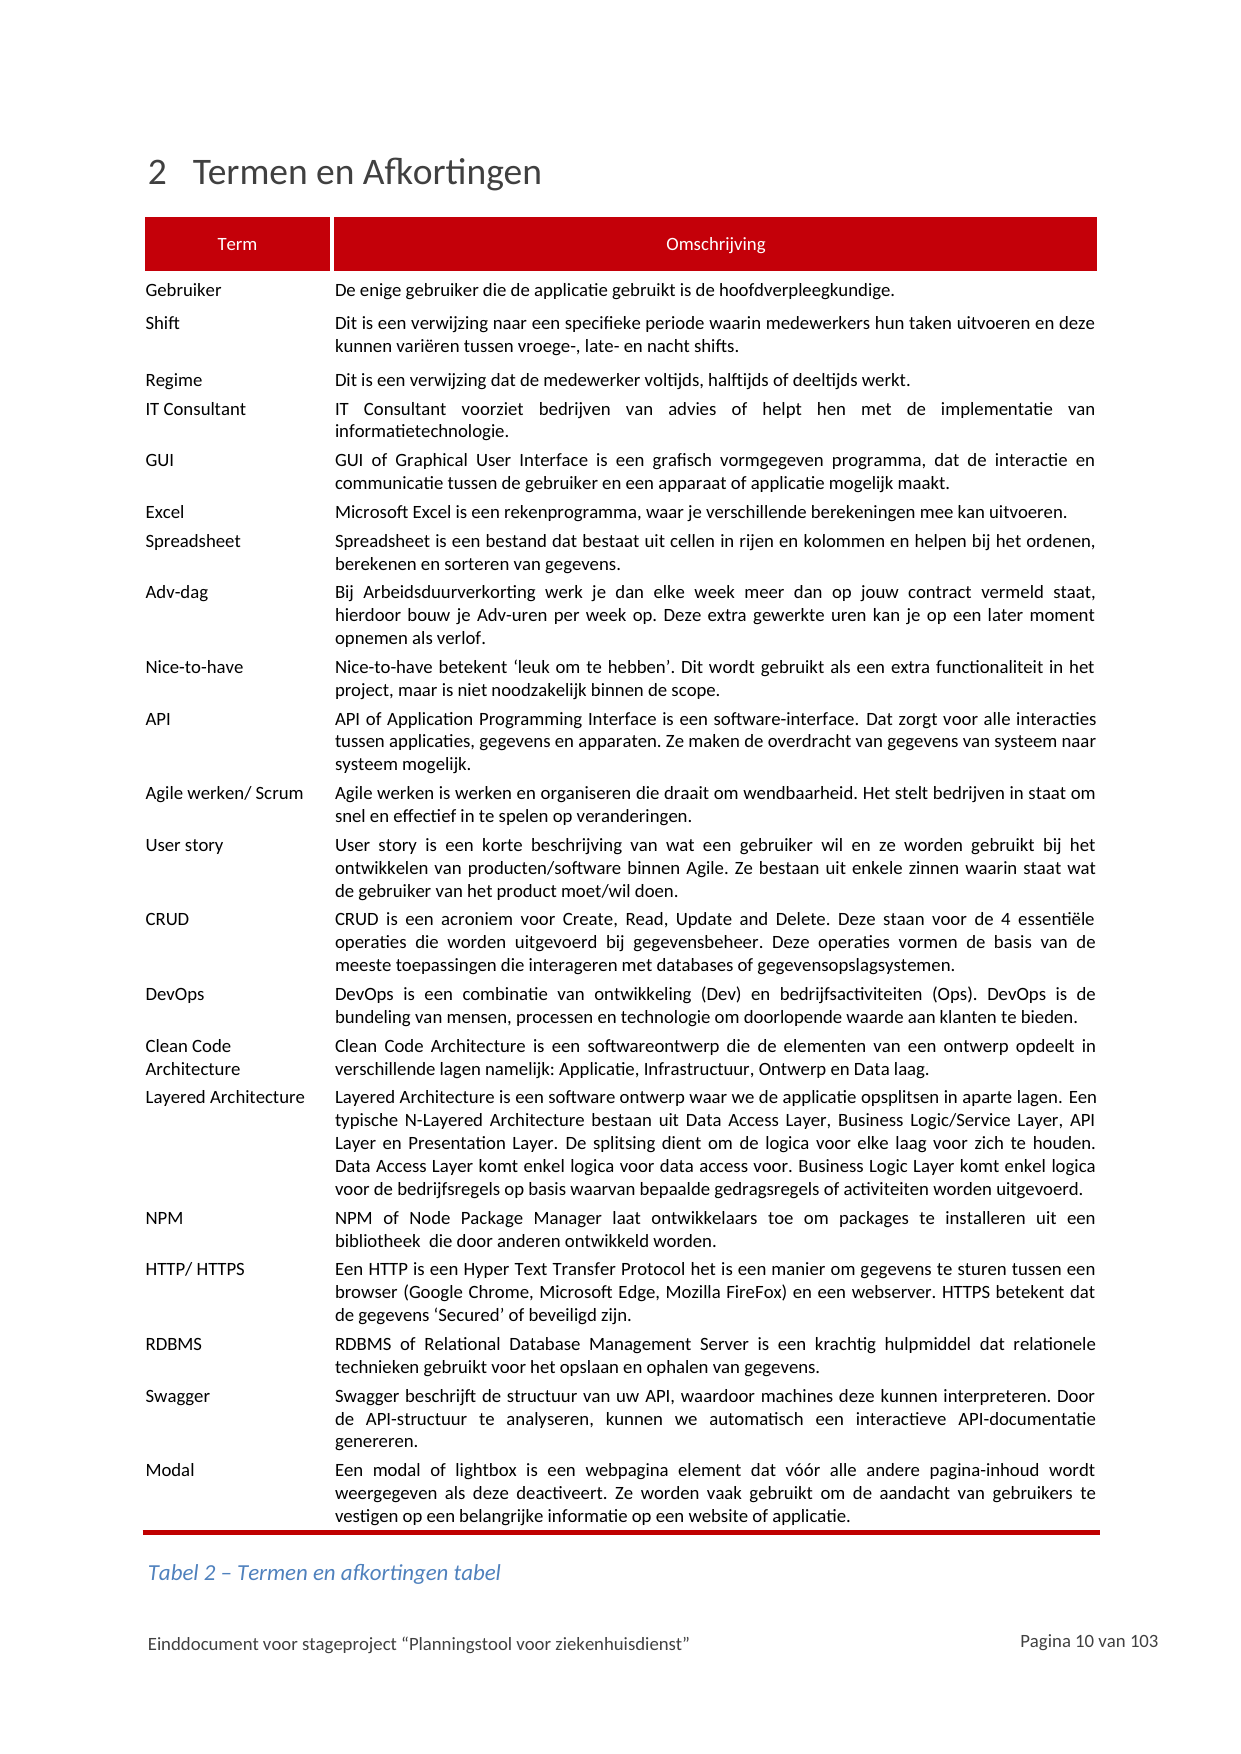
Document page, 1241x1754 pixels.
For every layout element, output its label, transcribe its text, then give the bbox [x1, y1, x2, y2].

table_cell Layered Architecture [143, 1083, 332, 1203]
table_header Omschrijving [334, 217, 1097, 271]
table_cell Een HTTP is een Hyper Text Transfer Protocol het is een manier om gegevens te sturen tussen een browser (Google Chrome, Microsoft Edge, Mozilla FireFox) en een webserver. HTTPS betekent dat de gegevens ‘Secured’ of beveiligd zijn. [332, 1255, 1100, 1329]
table_cell Modal [143, 1455, 332, 1530]
table_cell Swagger [143, 1381, 332, 1455]
table_cell Een modal of lightbox is een webpagina element dat vóór alle andere pagina-inhoud wordt weergegeven als deze deactiveert. Ze worden vaak gebruikt om de aandacht van gebruikers te vestigen op een belangrijke informatie op een website of applicatie. [332, 1455, 1100, 1530]
subtitle Termen en Afkortingen [148, 148, 1093, 193]
table_cell IT Consultant voorziet bedrijven van advies of helpt hen met de implementatie van informatietechnologie. [332, 394, 1100, 445]
table_cell Regime [143, 360, 332, 394]
table_cell HTTP/ HTTPS [143, 1255, 332, 1329]
table_cell Dit is een verwijzing naar een specifieke periode waarin medewerkers hun taken uitvoeren en deze kunnen variëren tussen vroege-, late- en nacht shifts. [332, 304, 1100, 360]
table_cell Adv-dag [143, 578, 332, 652]
table_cell CRUD [143, 905, 332, 979]
table_cell Bij Arbeidsduurverkorting werk je dan elke week meer dan op jouw contract vermeld staat, hierdoor bouw je Adv-uren per week op. Deze extra gewerkte uren kan je op een later moment opnemen als verlof. [332, 578, 1100, 652]
table_cell IT Consultant [143, 394, 332, 445]
table_cell GUI [143, 445, 332, 497]
table_cell RDBMS of Relational Database Management Server is een krachtig hulpmiddel dat relationele technieken gebruikt voor het opslaan en ophalen van gegevens. [332, 1329, 1100, 1381]
table_cell Shift [143, 304, 332, 360]
table_cell GUI of Graphical User Interface is een grafisch vormgegeven programma, dat de interactie en communicatie tussen de gebruiker en een apparaat of applicatie mogelijk maakt. [332, 445, 1100, 497]
table_cell Excel [143, 497, 332, 526]
table_cell NPM of Node Package Manager laat ontwikkelaars toe om packages te installeren uit een bibliotheek die door anderen ontwikkeld worden. [332, 1203, 1100, 1254]
table_cell Agile werken is werken en organiseren die draait om wendbaarheid. Het stelt bedrijven in staat om snel en effectief in te spelen op veranderingen. [332, 778, 1100, 830]
table_cell Nice-to-have betekent ‘leuk om te hebben’. Dit wordt gebruikt als een extra functionaliteit in het project, maar is niet noodzakelijk binnen de scope. [332, 652, 1100, 704]
text Tabel 2 – Termen en afkortingen tabel [148, 1535, 1093, 1586]
table_cell API of Application Programming Interface is een software-interface. Dat zorgt voor alle interacties tussen applicaties, gegevens en apparaten. Ze maken de overdracht van gegevens van systeem naar systeem mogelijk. [332, 704, 1100, 778]
table_cell De enige gebruiker die de applicatie gebruikt is de hoofdverpleegkundige. [332, 275, 1100, 304]
table_cell Layered Architecture is een software ontwerp waar we de applicatie opsplitsen in aparte lagen. Een typische N-Layered Architecture bestaan uit Data Access Layer, Business Logic/Service Layer, API Layer en Presentation Layer. De splitsing dient om de logica voor elke laag voor zich te houden. Data Access Layer komt enkel logica voor data access voor. Business Logic Layer komt enkel logica voor de bedrijfsregels op basis waarvan bepaalde gedragsregels of activiteiten worden uitgevoerd. [332, 1083, 1100, 1203]
table_cell Microsoft Excel is een rekenprogramma, waar je verschillende berekeningen mee kan uitvoeren. [332, 497, 1100, 526]
table_header Term [145, 217, 330, 271]
table_cell DevOps is een combinatie van ontwikkeling (Dev) en bedrijfsactiviteiten (Ops). DevOps is de bundeling van mensen, processen en technologie om doorlopende waarde aan klanten te bieden. [332, 979, 1100, 1031]
table_cell API [143, 704, 332, 778]
table_cell Gebruiker [143, 275, 332, 304]
table_cell Spreadsheet is een bestand dat bestaat uit cellen in rijen en kolommen en helpen bij het ordenen, berekenen en sorteren van gegevens. [332, 526, 1100, 577]
table_cell Dit is een verwijzing dat de medewerker voltijds, halftijds of deeltijds werkt. [332, 360, 1100, 394]
table_cell User story is een korte beschrijving van wat een gebruiker wil en ze worden gebruikt bij het ontwikkelen van producten/software binnen Agile. Ze bestaan uit enkele zinnen waarin staat wat de gebruiker van het product moet/wil doen. [332, 830, 1100, 904]
table_cell DevOps [143, 979, 332, 1031]
table_cell Spreadsheet [143, 526, 332, 577]
table_cell Swagger beschrijft de structuur van uw API, waardoor machines deze kunnen interpreteren. Door de API-structuur te analyseren, kunnen we automatisch een interactieve API-documentatie genereren. [332, 1381, 1100, 1455]
table_cell Nice-to-have [143, 652, 332, 704]
table_cell NPM [143, 1203, 332, 1254]
table_cell Clean Code Architecture is een softwareontwerp die de elementen van een ontwerp opdeelt in verschillende lagen namelijk: Applicatie, Infrastructuur, Ontwerp en Data laag. [332, 1031, 1100, 1082]
table_cell User story [143, 830, 332, 904]
table_cell Agile werken/ Scrum [143, 778, 332, 830]
table_cell Clean Code Architecture [143, 1031, 332, 1082]
table_cell CRUD is een acroniem voor Create, Read, Update and Delete. Deze staan voor de 4 essentiële operaties die worden uitgevoerd bij gegevensbeheer. Deze operaties vormen de basis van de meeste toepassingen die interageren met databases of gegevensopslagsystemen. [332, 905, 1100, 979]
table_cell RDBMS [143, 1329, 332, 1381]
